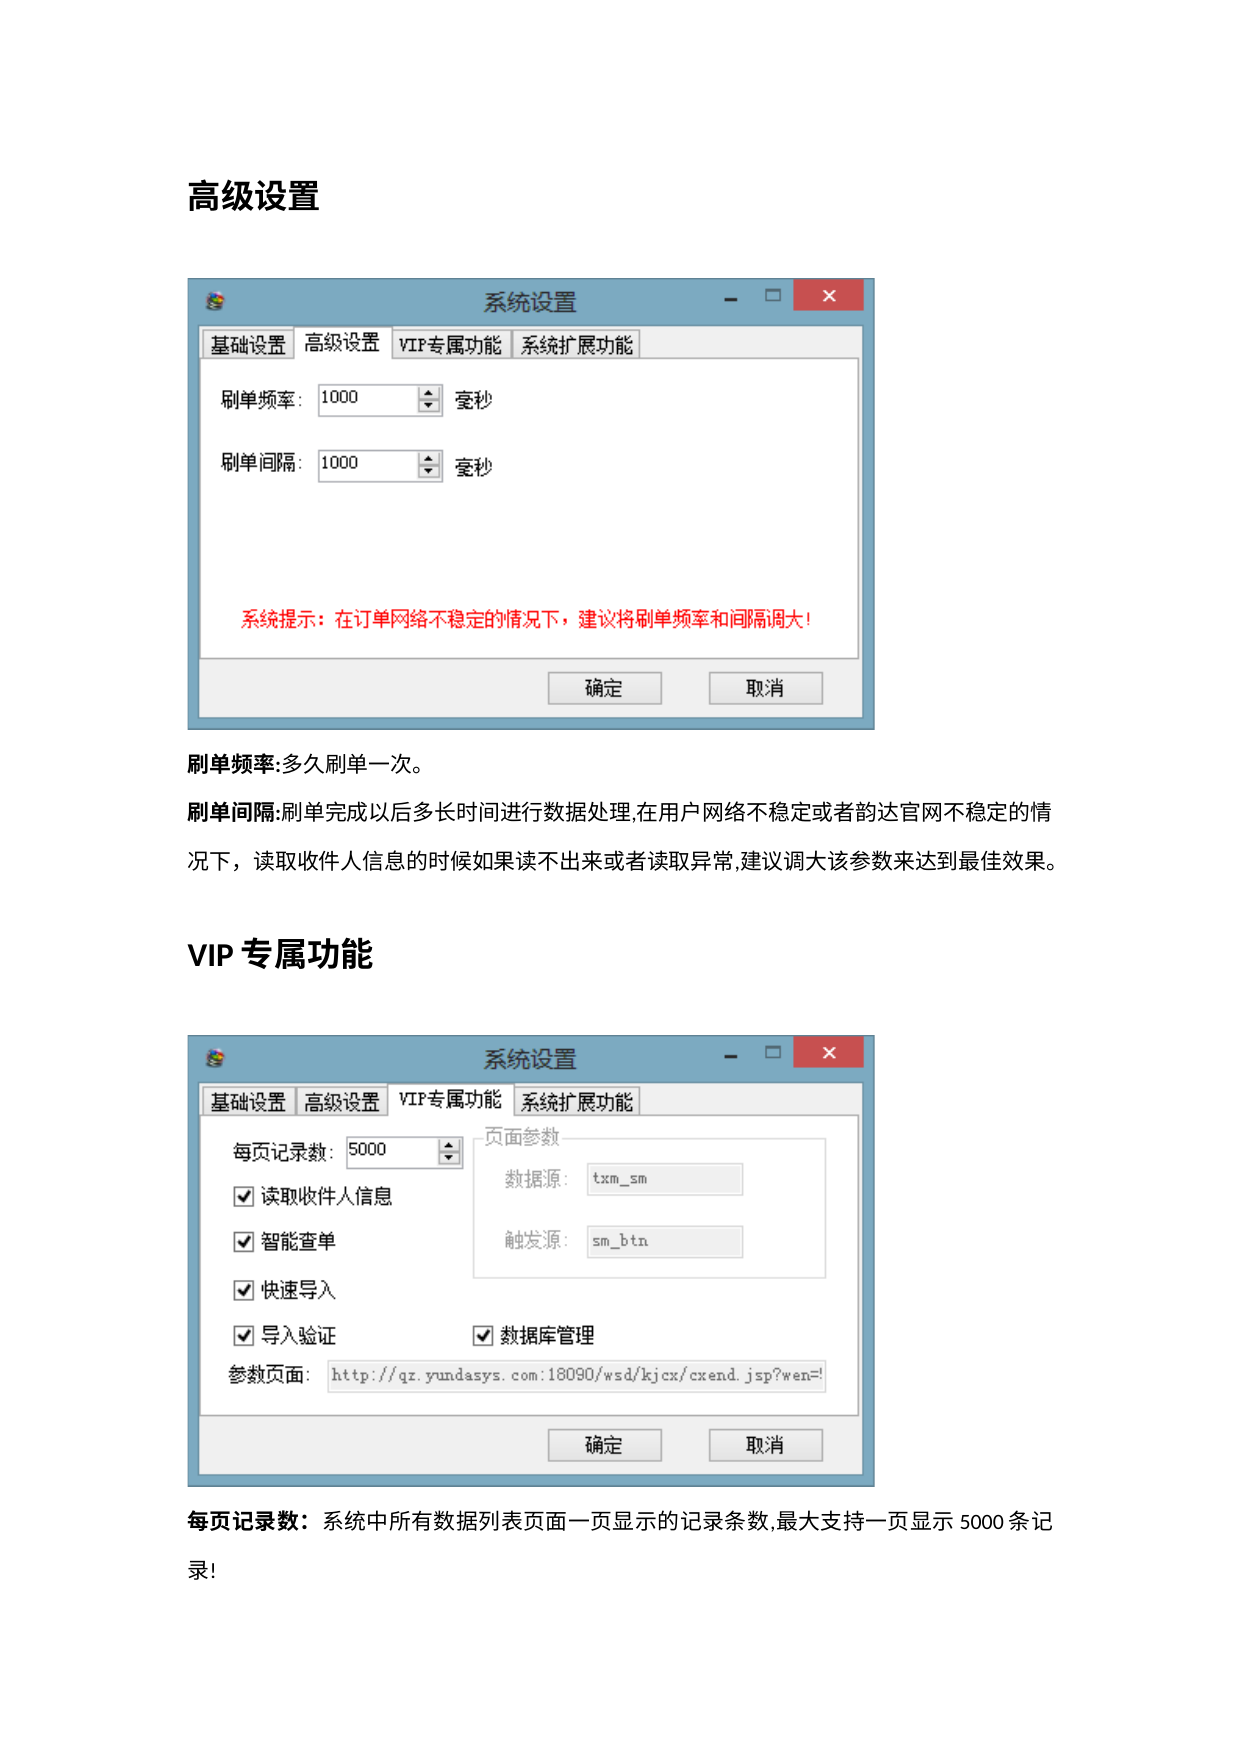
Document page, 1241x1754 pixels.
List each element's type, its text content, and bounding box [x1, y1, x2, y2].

text 刷单频率:多久刷单一次。 [187, 746, 1053, 779]
subtitle 高级设置 [187, 162, 1053, 227]
picture [187, 1035, 875, 1487]
text 刷单间隔:刷单完成以后多长时间进行数据处理,在用户网络不稳定或者韵达官网不稳定的情况下，读取收件人信息的时候如果读不出来或者读取异常,建议调大该参数来达到最佳效果。 [187, 795, 1053, 876]
text 每页记录数：系统中所有数据列表页面一页显示的记录条数,最大支持一页显示5000条记录! [187, 1503, 1053, 1585]
subtitle VIP专属功能 [187, 919, 1053, 984]
picture [187, 278, 875, 730]
